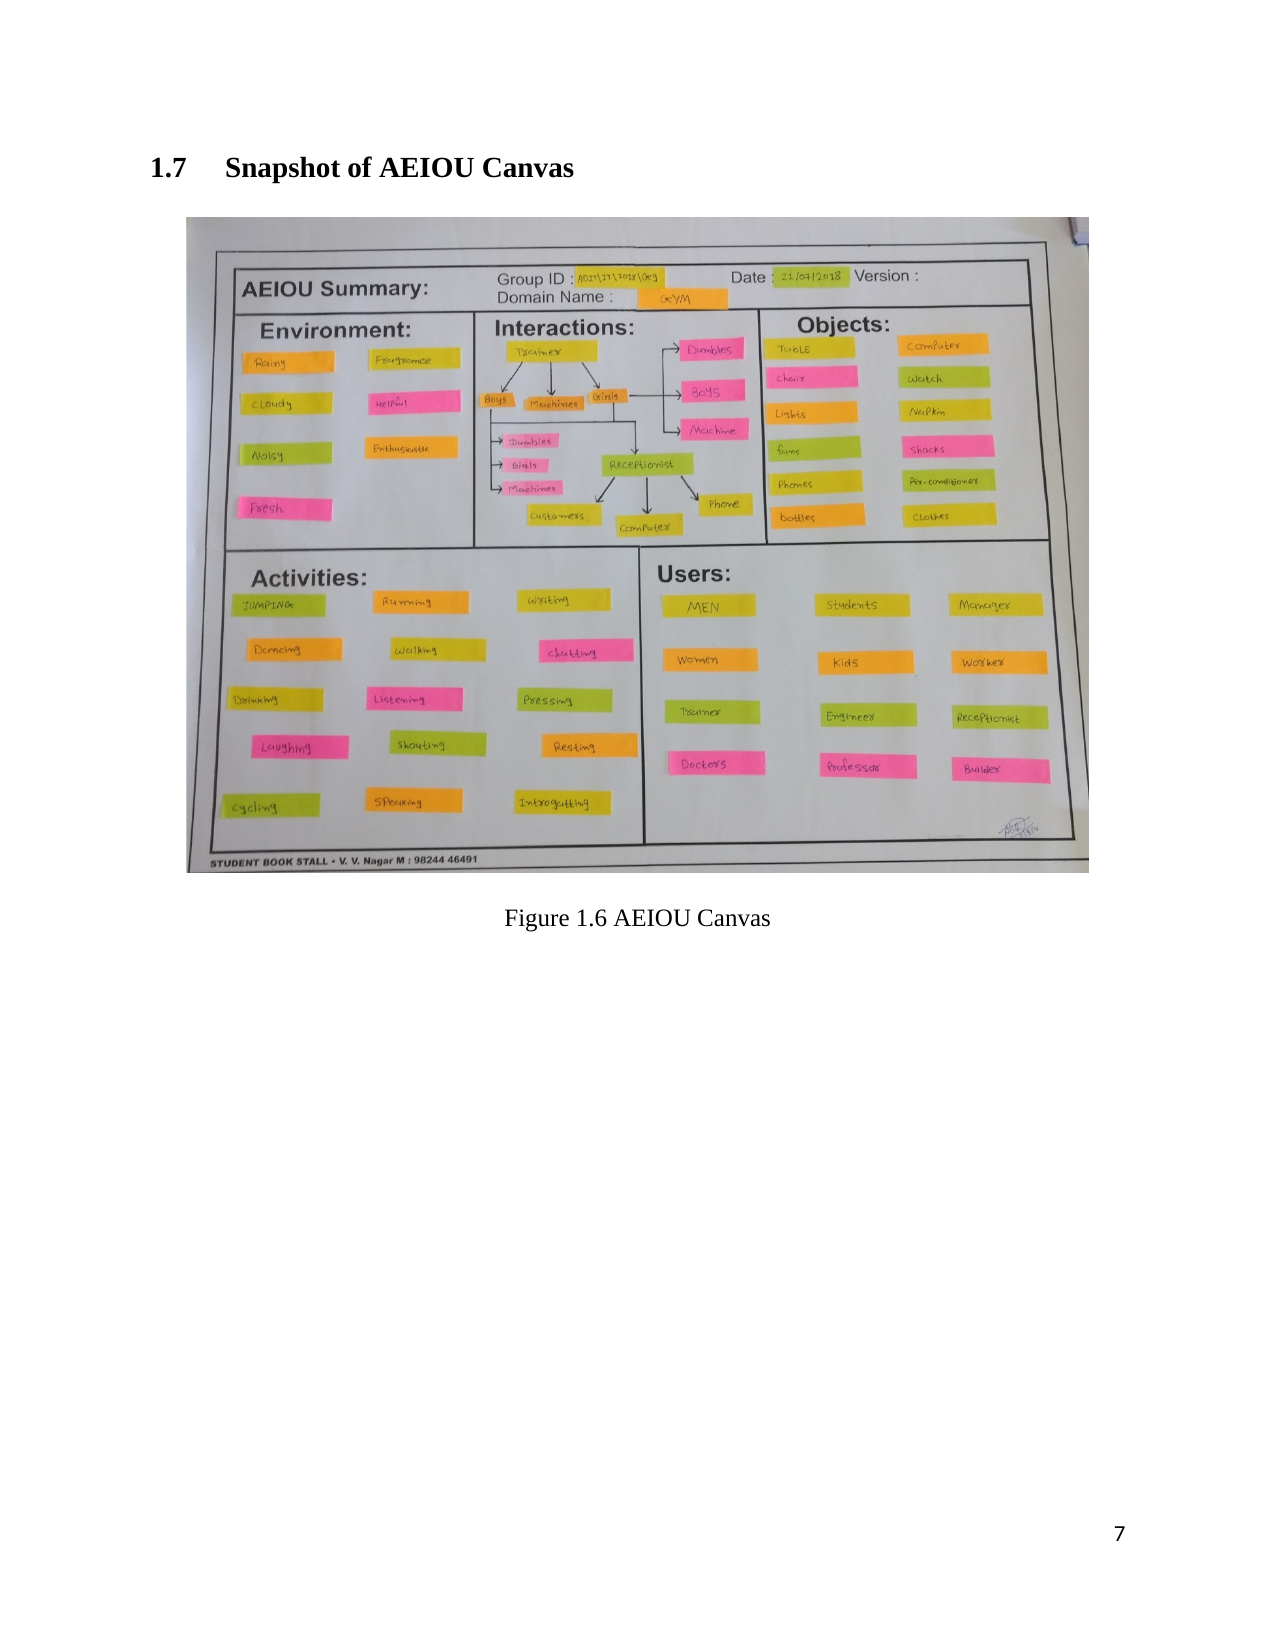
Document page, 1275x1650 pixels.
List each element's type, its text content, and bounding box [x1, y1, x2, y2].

text 1.7 Snapshot of AEIOU Canvas [150, 150, 1125, 183]
text Figure 1.6 AEIOU Canvas [150, 903, 1125, 932]
picture [186, 217, 1089, 873]
